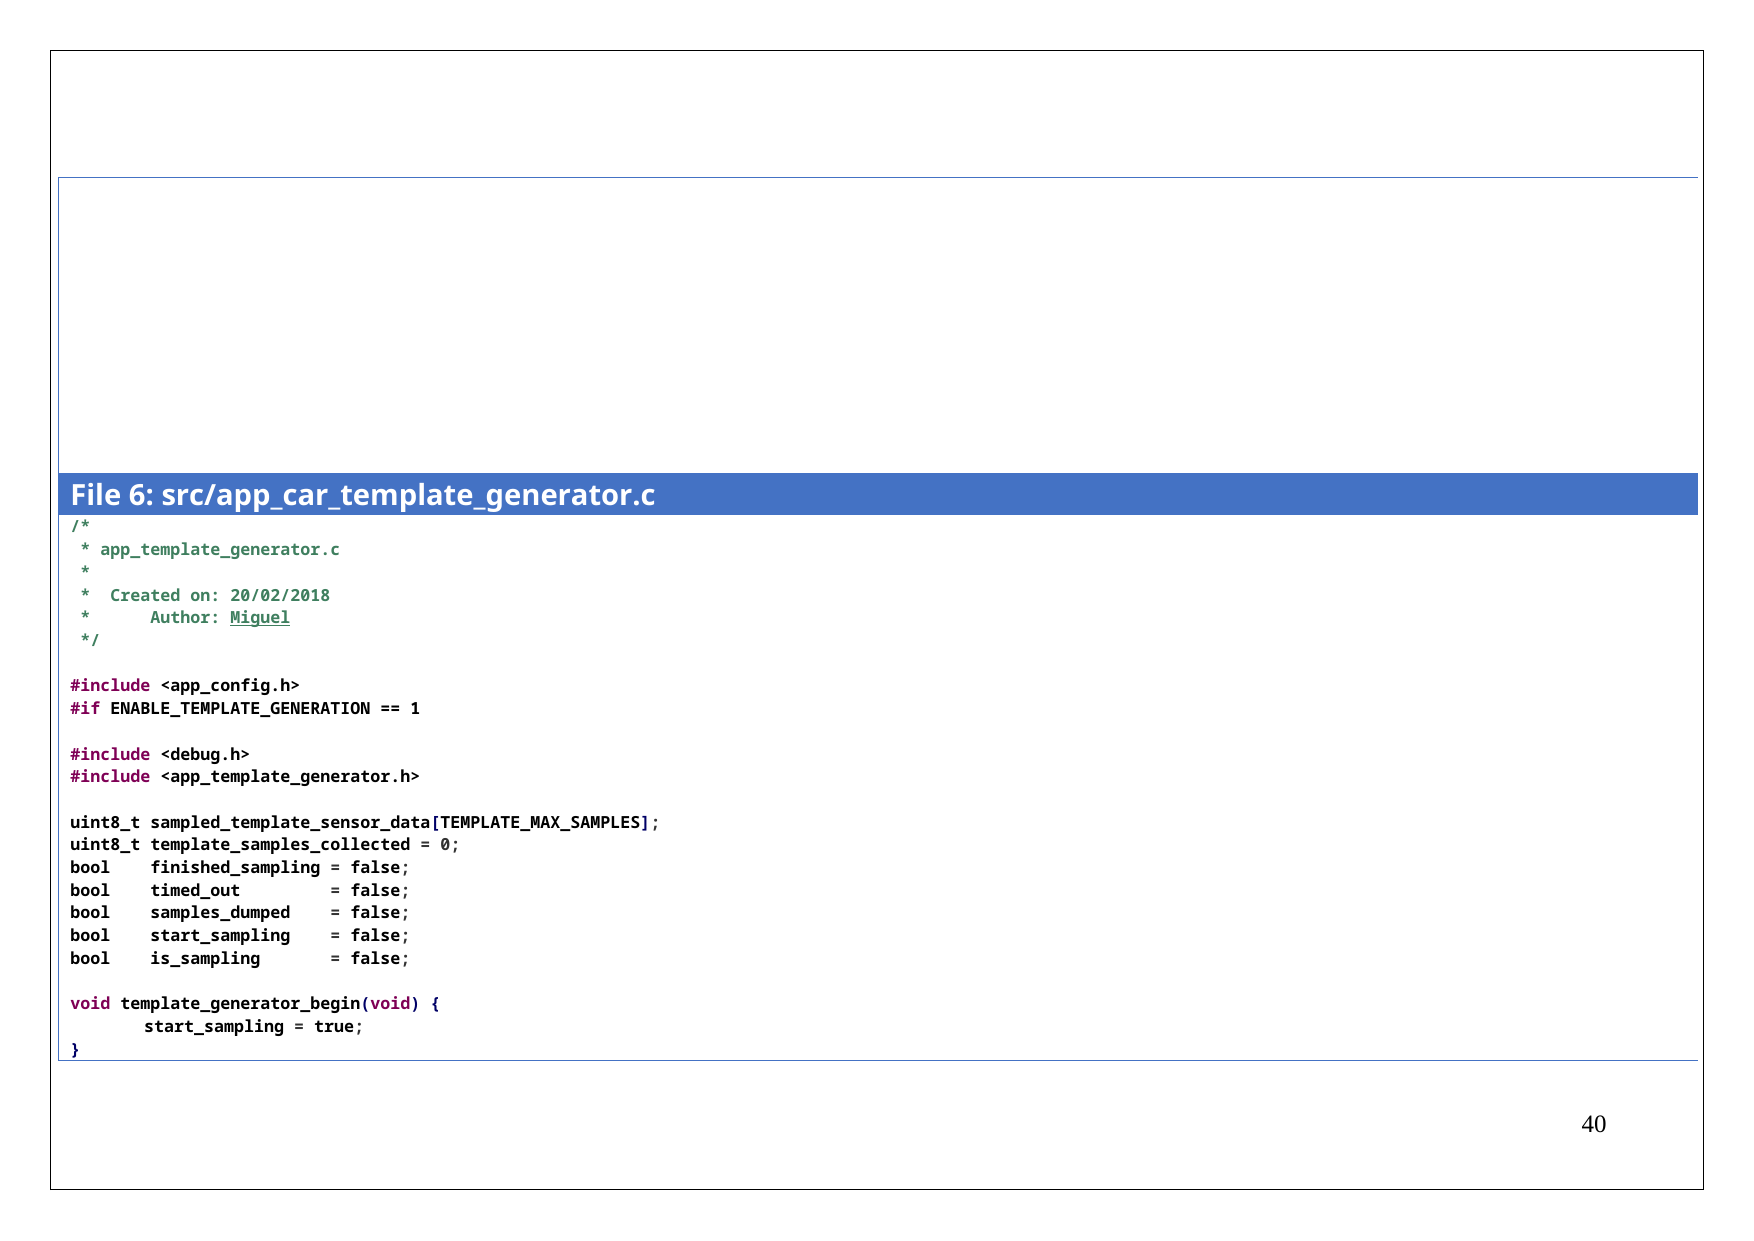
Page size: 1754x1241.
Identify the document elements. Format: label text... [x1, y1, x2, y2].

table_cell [59, 515, 1698, 1060]
table_cell File 6: src/app_car_template_generator.c [59, 474, 1698, 514]
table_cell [59, 178, 1698, 473]
